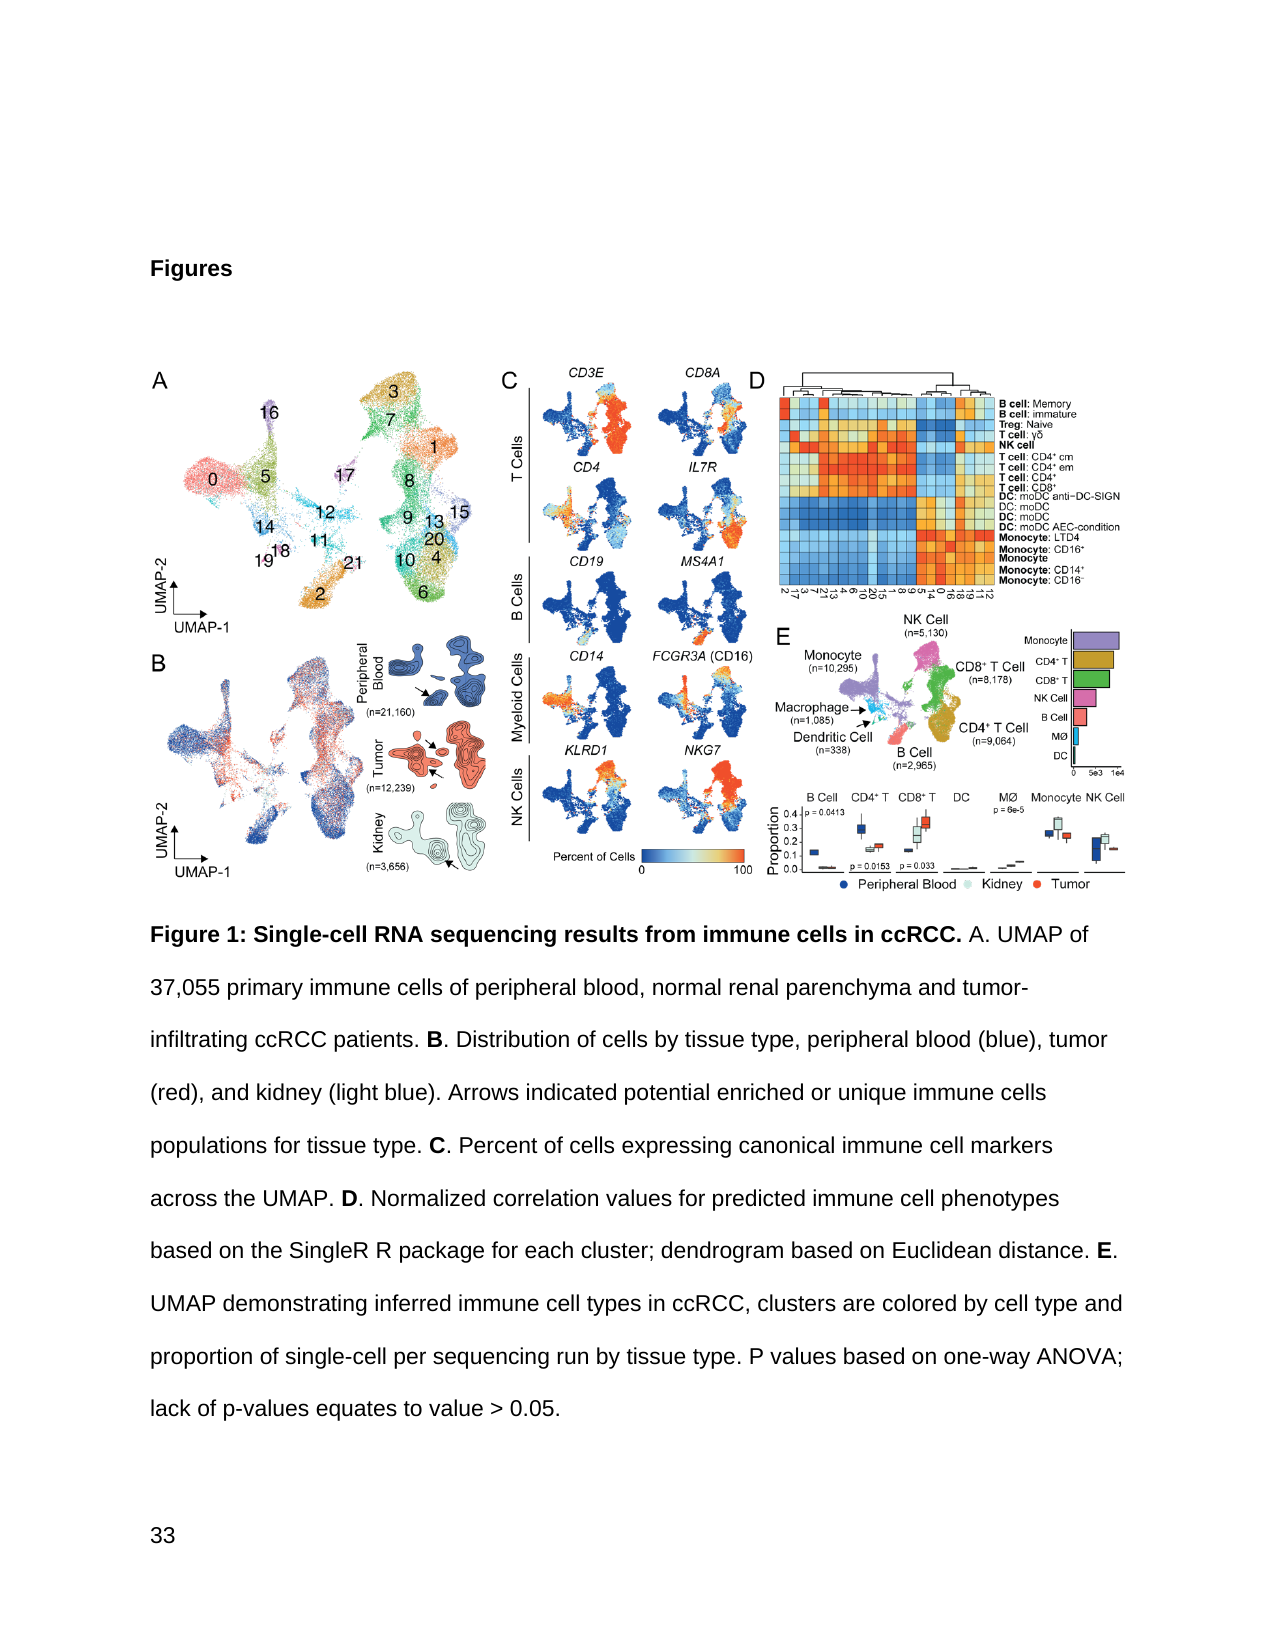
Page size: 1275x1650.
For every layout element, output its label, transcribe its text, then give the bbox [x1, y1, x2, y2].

text Figures [150, 255, 1125, 282]
picture [150, 365, 1125, 893]
text Figure 1: Single-cell RNA sequencing results from immune cells in ccRCC. A. UMAP of 37,055 primary immune cells of peripheral blood, normal renal parenchyma and tumor-infiltrating ccRCC patients. B. Distribution of cells by tissue type, peripheral blood (blue), tumor (red), and kidney (light blue). Arrows indicated potential enriched or unique immune cells populations for tissue type. C. Percent of cells expressing canonical immune cell markers across the UMAP. D. Normalized correlation values for predicted immune cell phenotypes based on the SingleR R package for each cluster; dendrogram based on Euclidean distance. E. UMAP demonstrating inferred immune cell types in ccRCC, clusters are colored by cell type and proportion of single-cell per sequencing run by tissue type. P values based on one-way ANOVA; lack of p-values equates to value > 0.05. [150, 921, 1125, 1422]
